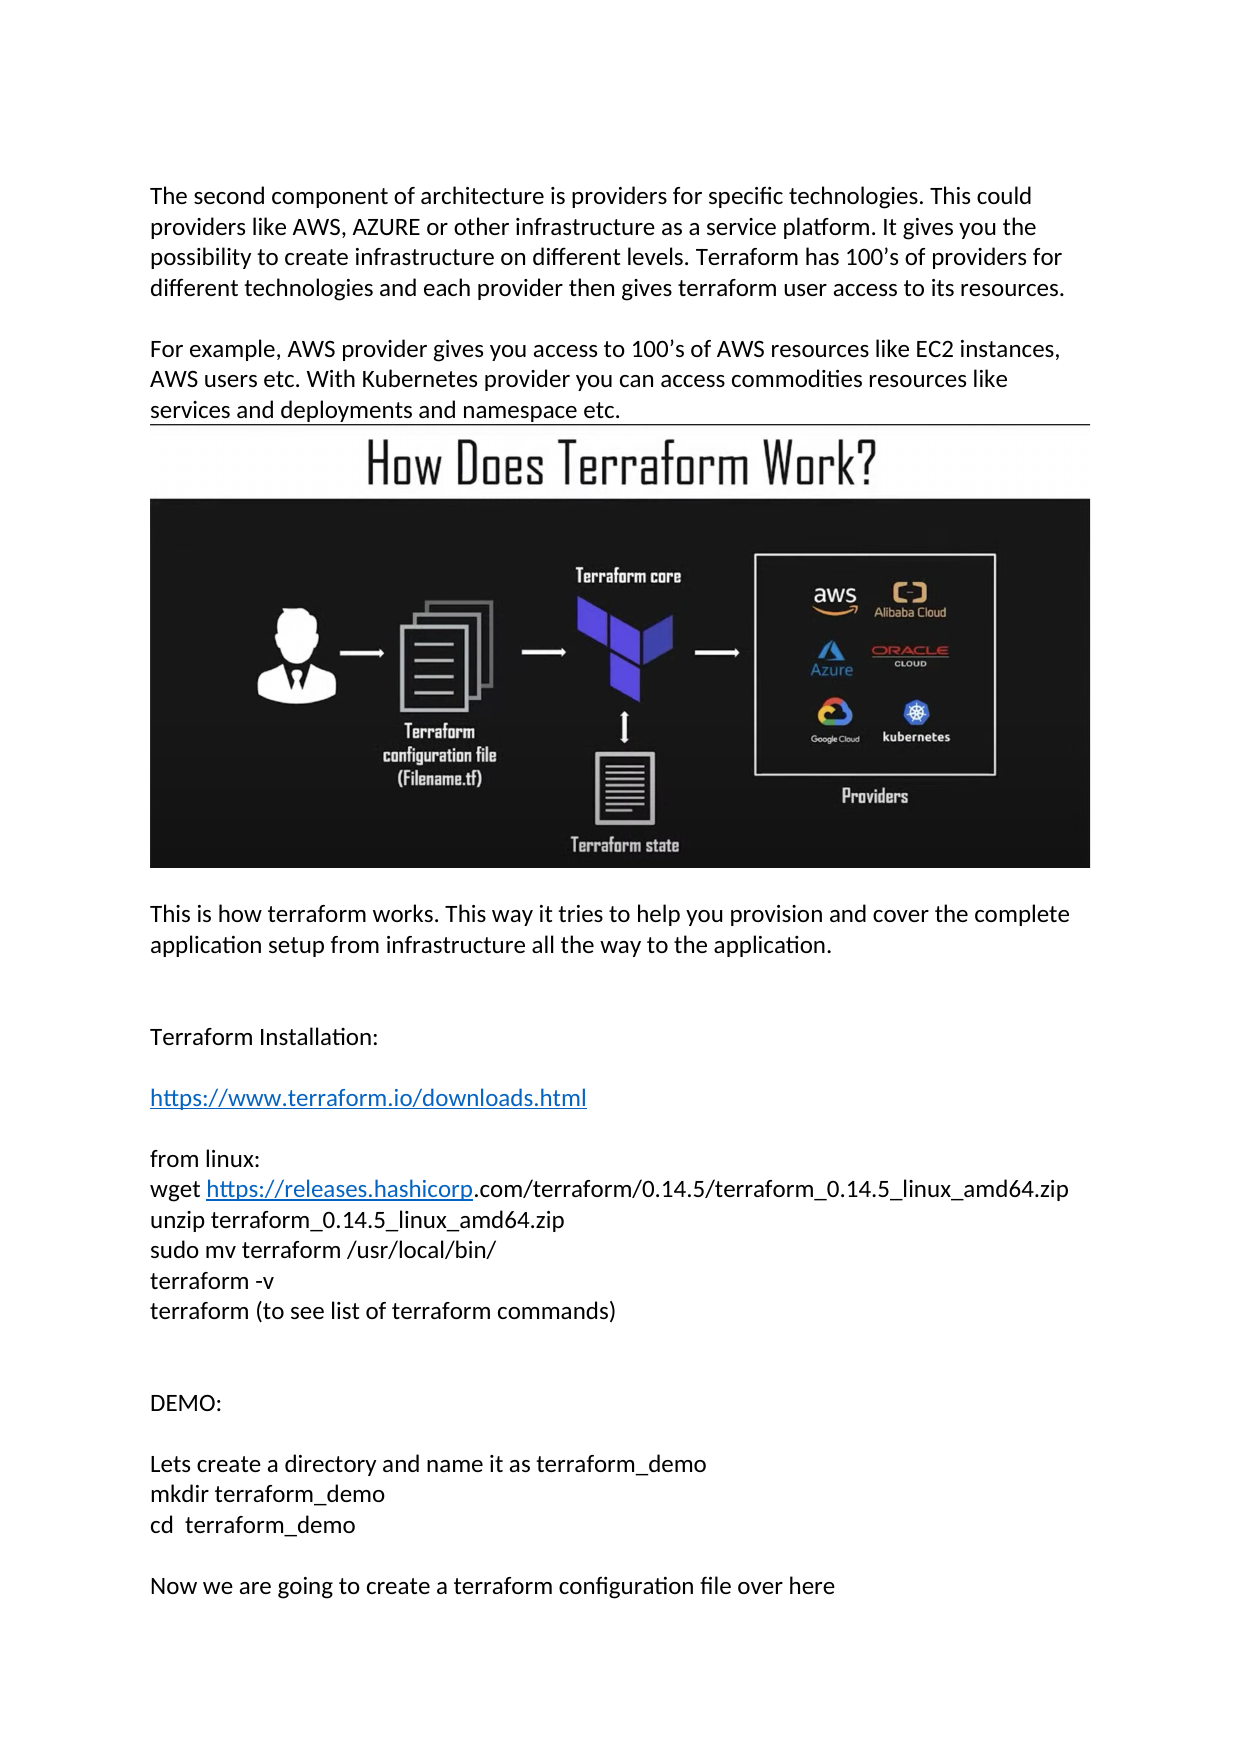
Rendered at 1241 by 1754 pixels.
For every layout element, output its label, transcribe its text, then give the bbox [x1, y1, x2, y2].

text This is how terraform works. This way it tries to help you provision and cover the complete application setup from infrastructure all the way to the application. [150, 898, 1090, 959]
text Now we are going to create a terraform configuration file over here [150, 1570, 1090, 1601]
text terraform -v [150, 1265, 1090, 1295]
text sudo mv terraform /usr/local/bin/ [150, 1234, 1090, 1265]
text DEMO: [150, 1387, 1090, 1417]
text wget https://releases.hashicorp.com/terraform/0.14.5/terraform_0.14.5_linux_amd64.zip [150, 1173, 1090, 1204]
text Terraform Installation: [150, 1021, 1090, 1051]
text from linux: [150, 1143, 1090, 1173]
text terraform (to see list of terraform commands) [150, 1295, 1090, 1326]
text For example, AWS provider gives you access to 100’s of AWS resources like EC2 instances, AWS users etc. With Kubernetes provider you can access commodities resources like services and deployments and namespace etc. [150, 333, 1090, 424]
text https://www.terraform.io/downloads.html [150, 1082, 1090, 1112]
text cd terraform_demo [150, 1509, 1090, 1539]
text Lets create a directory and name it as terraform_demo [150, 1448, 1090, 1478]
picture [150, 424, 1091, 868]
text mkdir terraform_demo [150, 1478, 1090, 1509]
text unzip terraform_0.14.5_linux_amd64.zip [150, 1204, 1090, 1234]
text The second component of architecture is providers for specific technologies. This could providers like AWS, AZURE or other infrastructure as a service platform. It gives you the possibility to create infrastructure on different levels. Terraform has 100’s of providers for different technologies and each provider then gives terraform user access to its resources. [150, 181, 1090, 303]
